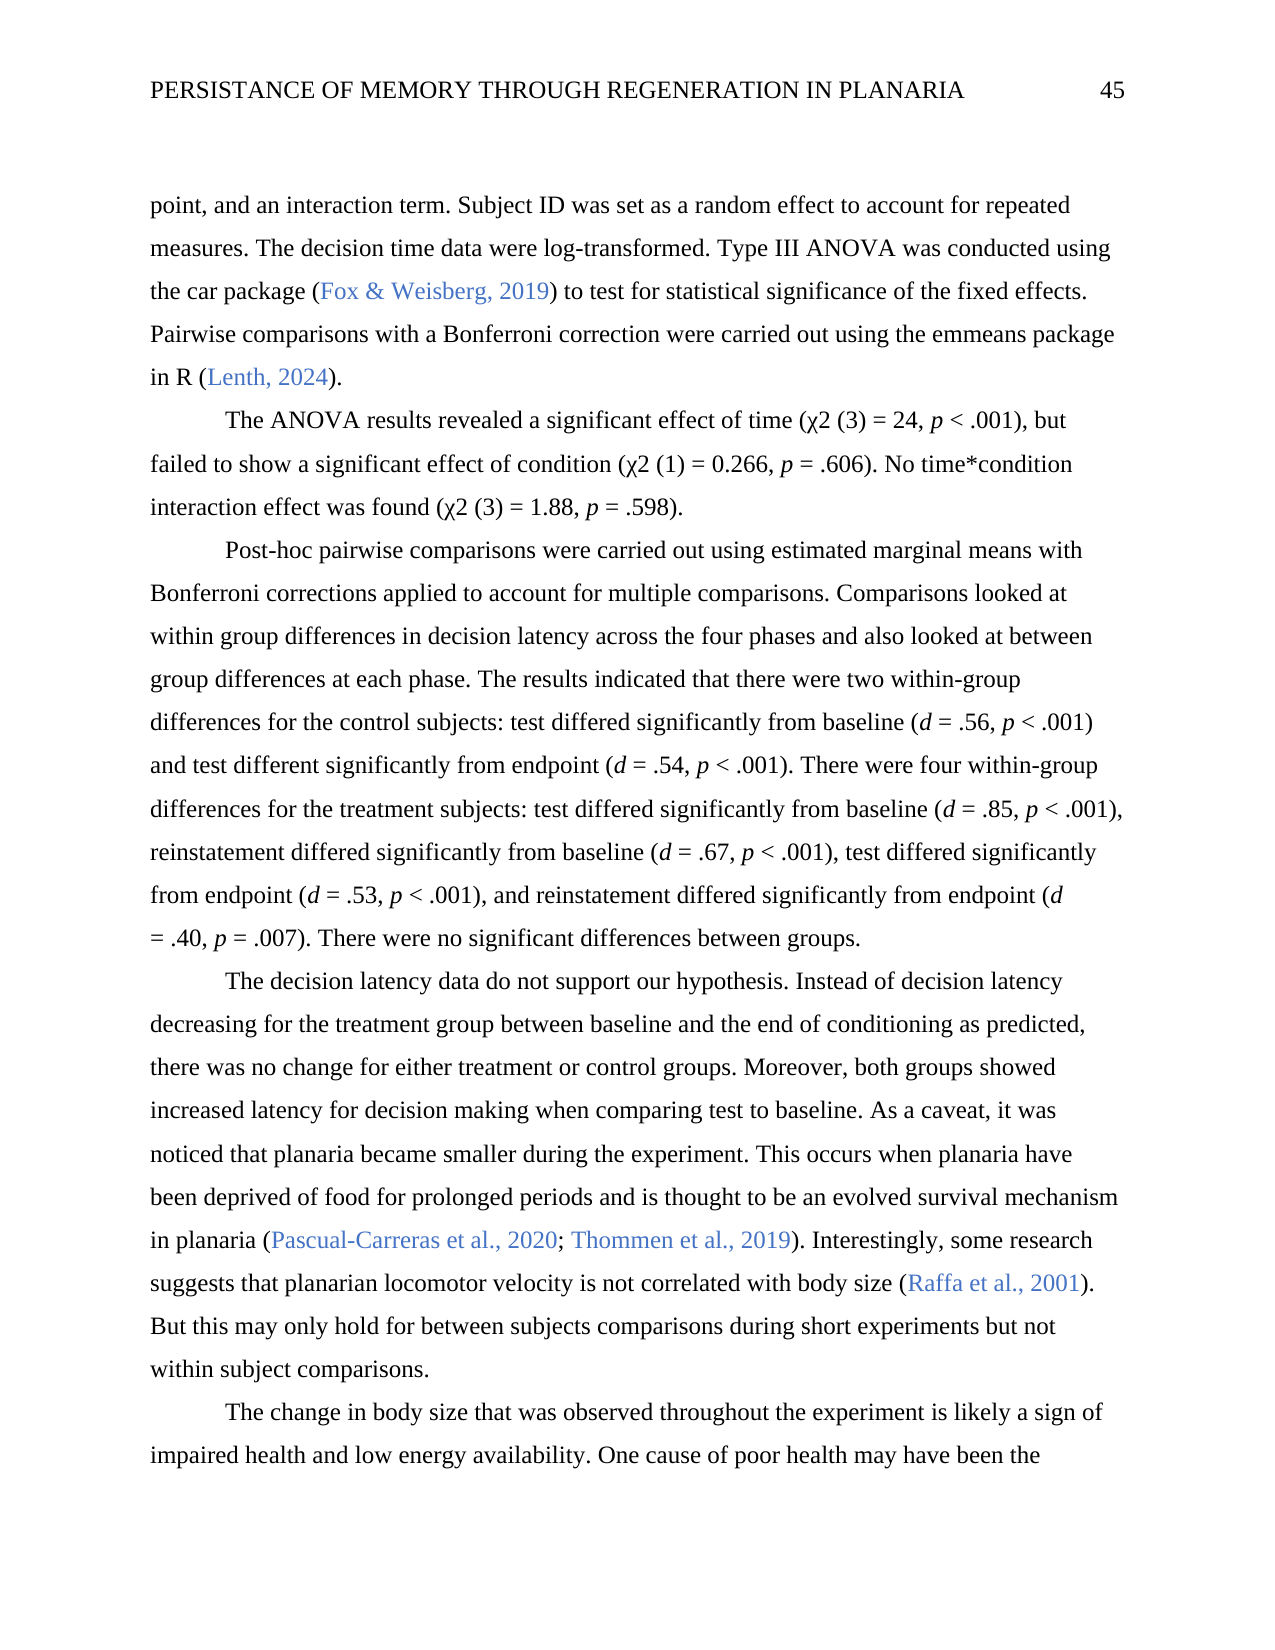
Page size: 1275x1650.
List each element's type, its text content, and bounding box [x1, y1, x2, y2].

text Post-hoc pairwise comparisons were carried out using estimated marginal means with Bonferroni corrections applied to account for multiple comparisons. Comparisons looked at within group differences in decision latency across the four phases and also looked at between group differences at each phase. The results indicated that there were two within-group differences for the control subjects: test differed significantly from baseline (d = .56, p < .001) and test different significantly from endpoint (d = .54, p < .001). There were four within-group differences for the treatment subjects: test differed significantly from baseline (d = .85, p < .001), reinstatement differed significantly from baseline (d = .67, p < .001), test differed significantly from endpoint (d = .53, p < .001), and reinstatement differed significantly from endpoint (d = .40, p = .007). There were no significant differences between groups. [150, 535, 1125, 952]
text The decision latency data do not support our hypothesis. Instead of decision latency decreasing for the treatment group between baseline and the end of conditioning as predicted, there was no change for either treatment or control groups. Moreover, both groups showed increased latency for decision making when comparing test to baseline. As a caveat, it was noticed that planaria became smaller during the experiment. This occurs when planaria have been deprived of food for prolonged periods and is thought to be an evolved survival mechanism in planaria (Pascual-Carreras et al., 2020; Thommen et al., 2019). Interestingly, some research suggests that planarian locomotor velocity is not correlated with body size (Raffa et al., 2001). But this may only hold for between subjects comparisons during short experiments but not within subject comparisons. [150, 966, 1125, 1383]
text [150, 1397, 1125, 1469]
text The ANOVA results revealed a significant effect of time (χ2 (3) = 24, p < .001), but failed to show a significant effect of condition (χ2 (1) = 0.266, p = .606). No time*condition interaction effect was found (χ2 (3) = 1.88, p = .598). [150, 406, 1125, 521]
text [150, 190, 1125, 391]
